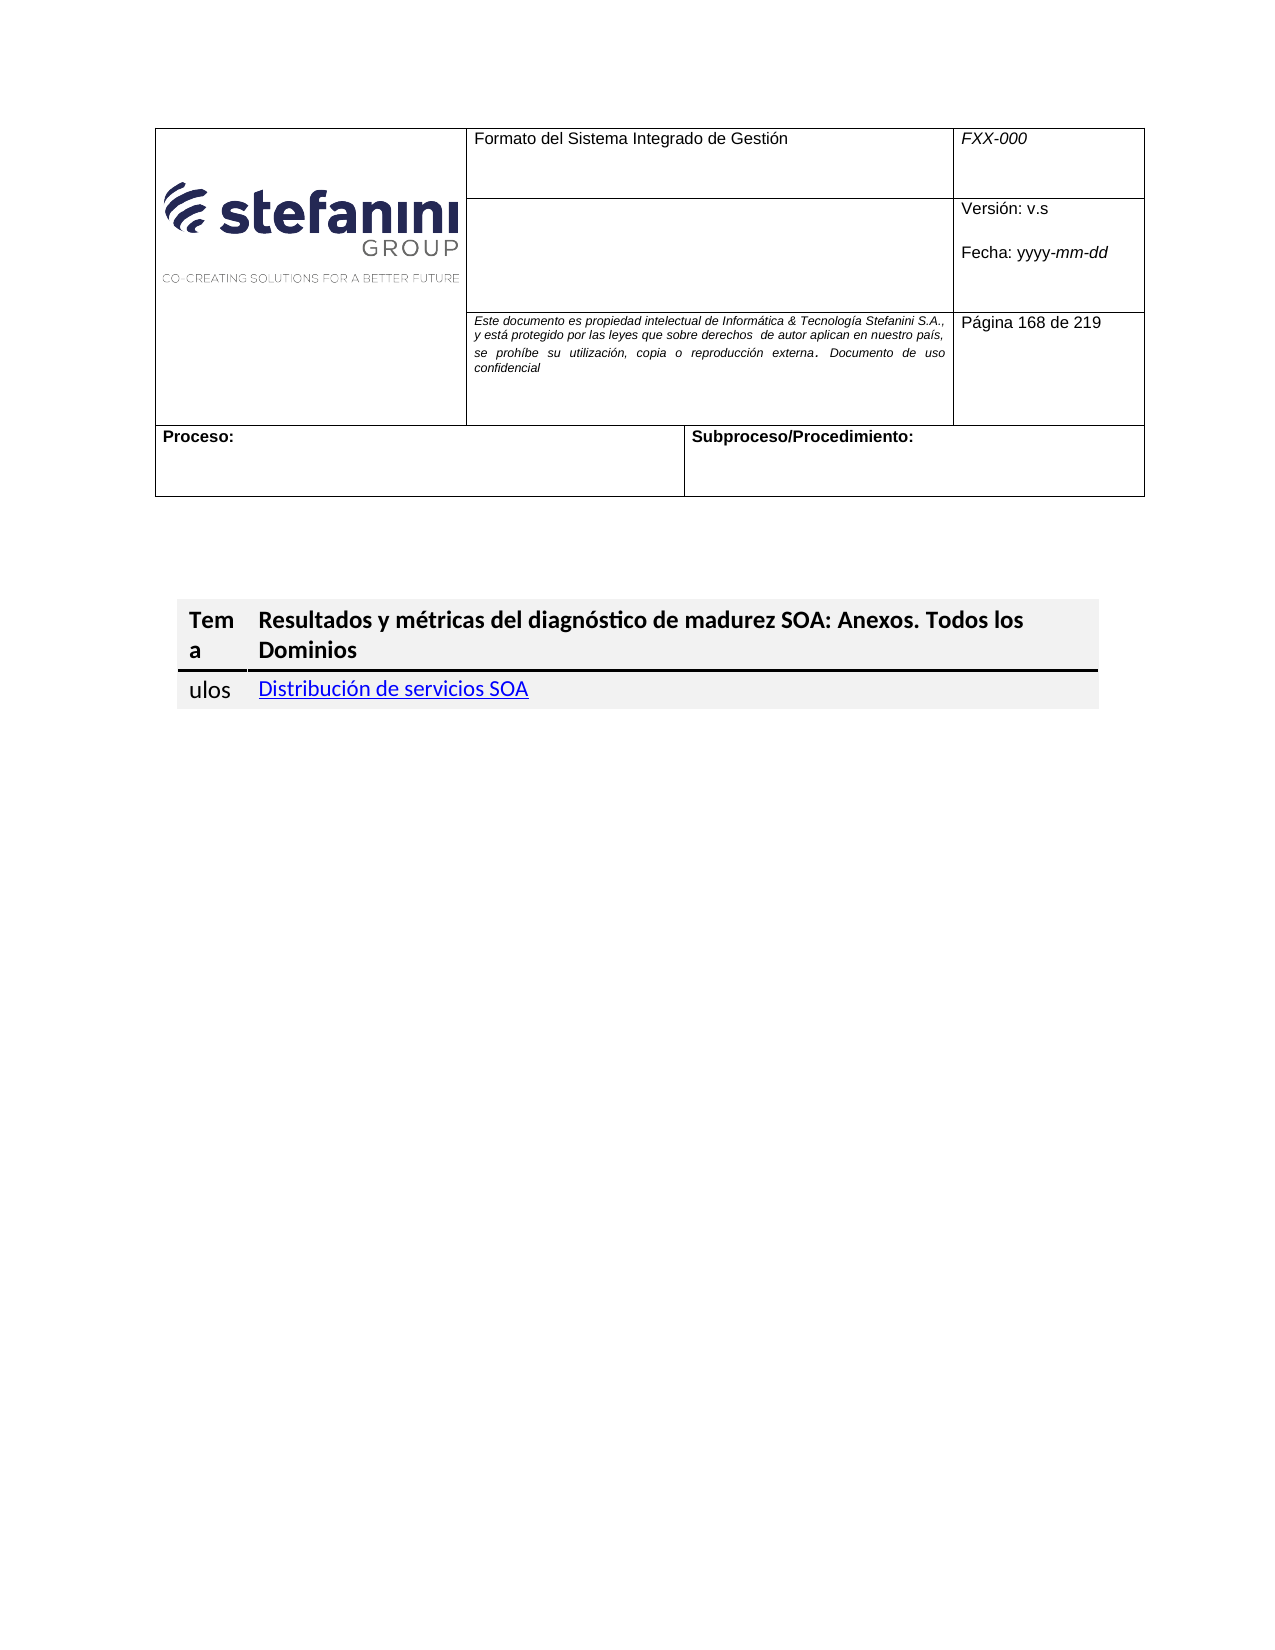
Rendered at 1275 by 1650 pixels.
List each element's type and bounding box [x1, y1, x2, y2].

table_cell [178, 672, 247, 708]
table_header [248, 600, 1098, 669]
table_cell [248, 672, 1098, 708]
picture [162, 182, 460, 286]
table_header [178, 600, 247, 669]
